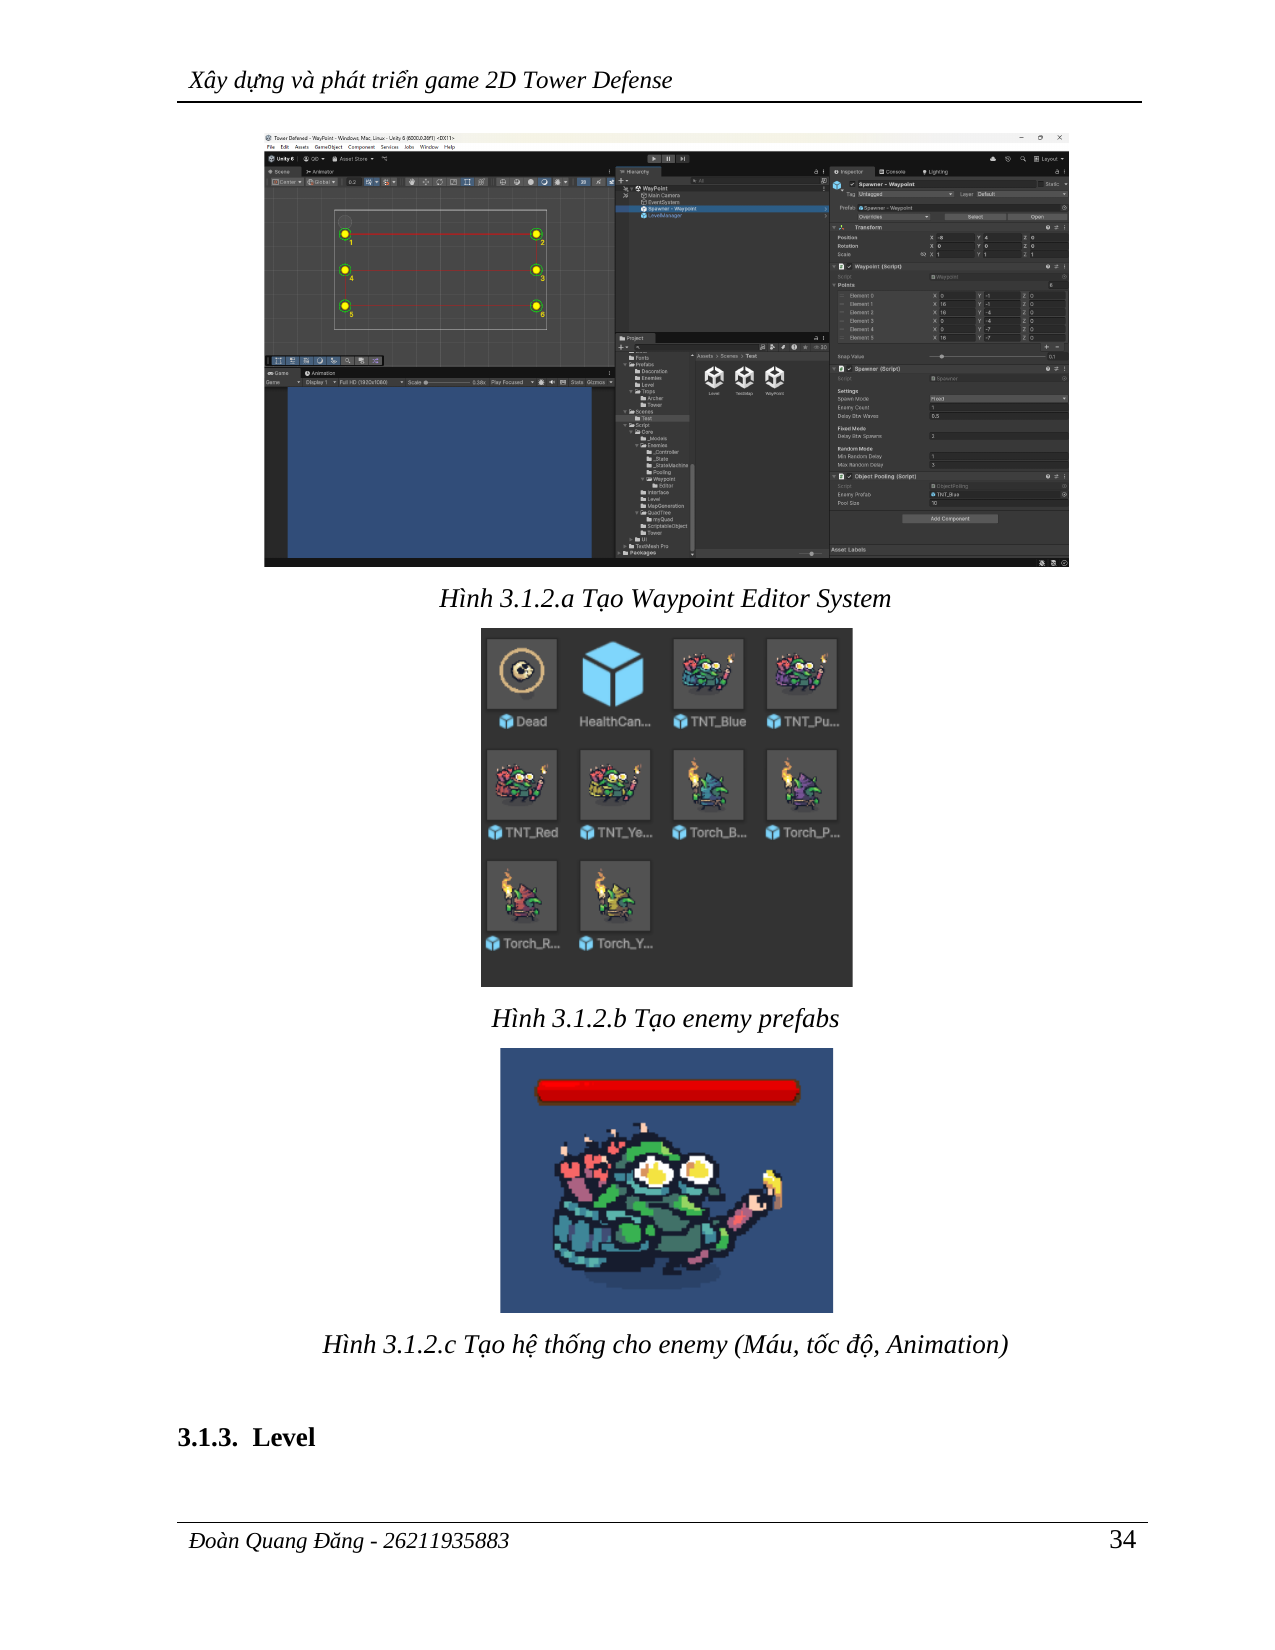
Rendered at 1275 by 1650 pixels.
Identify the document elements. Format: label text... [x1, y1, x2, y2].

list Hình 3.1.2.a Tạo Waypoint Editor System [177, 582, 1156, 613]
picture [481, 628, 853, 987]
list Level [177, 1421, 1156, 1452]
list Hình 3.1.2.c Tạo hệ thống cho enemy (Máu, tốc độ, Animation) [177, 1328, 1156, 1359]
picture [264, 133, 1069, 567]
list Hình 3.1.2.b Tạo enemy prefabs [177, 1002, 1156, 1033]
picture [500, 1048, 834, 1313]
